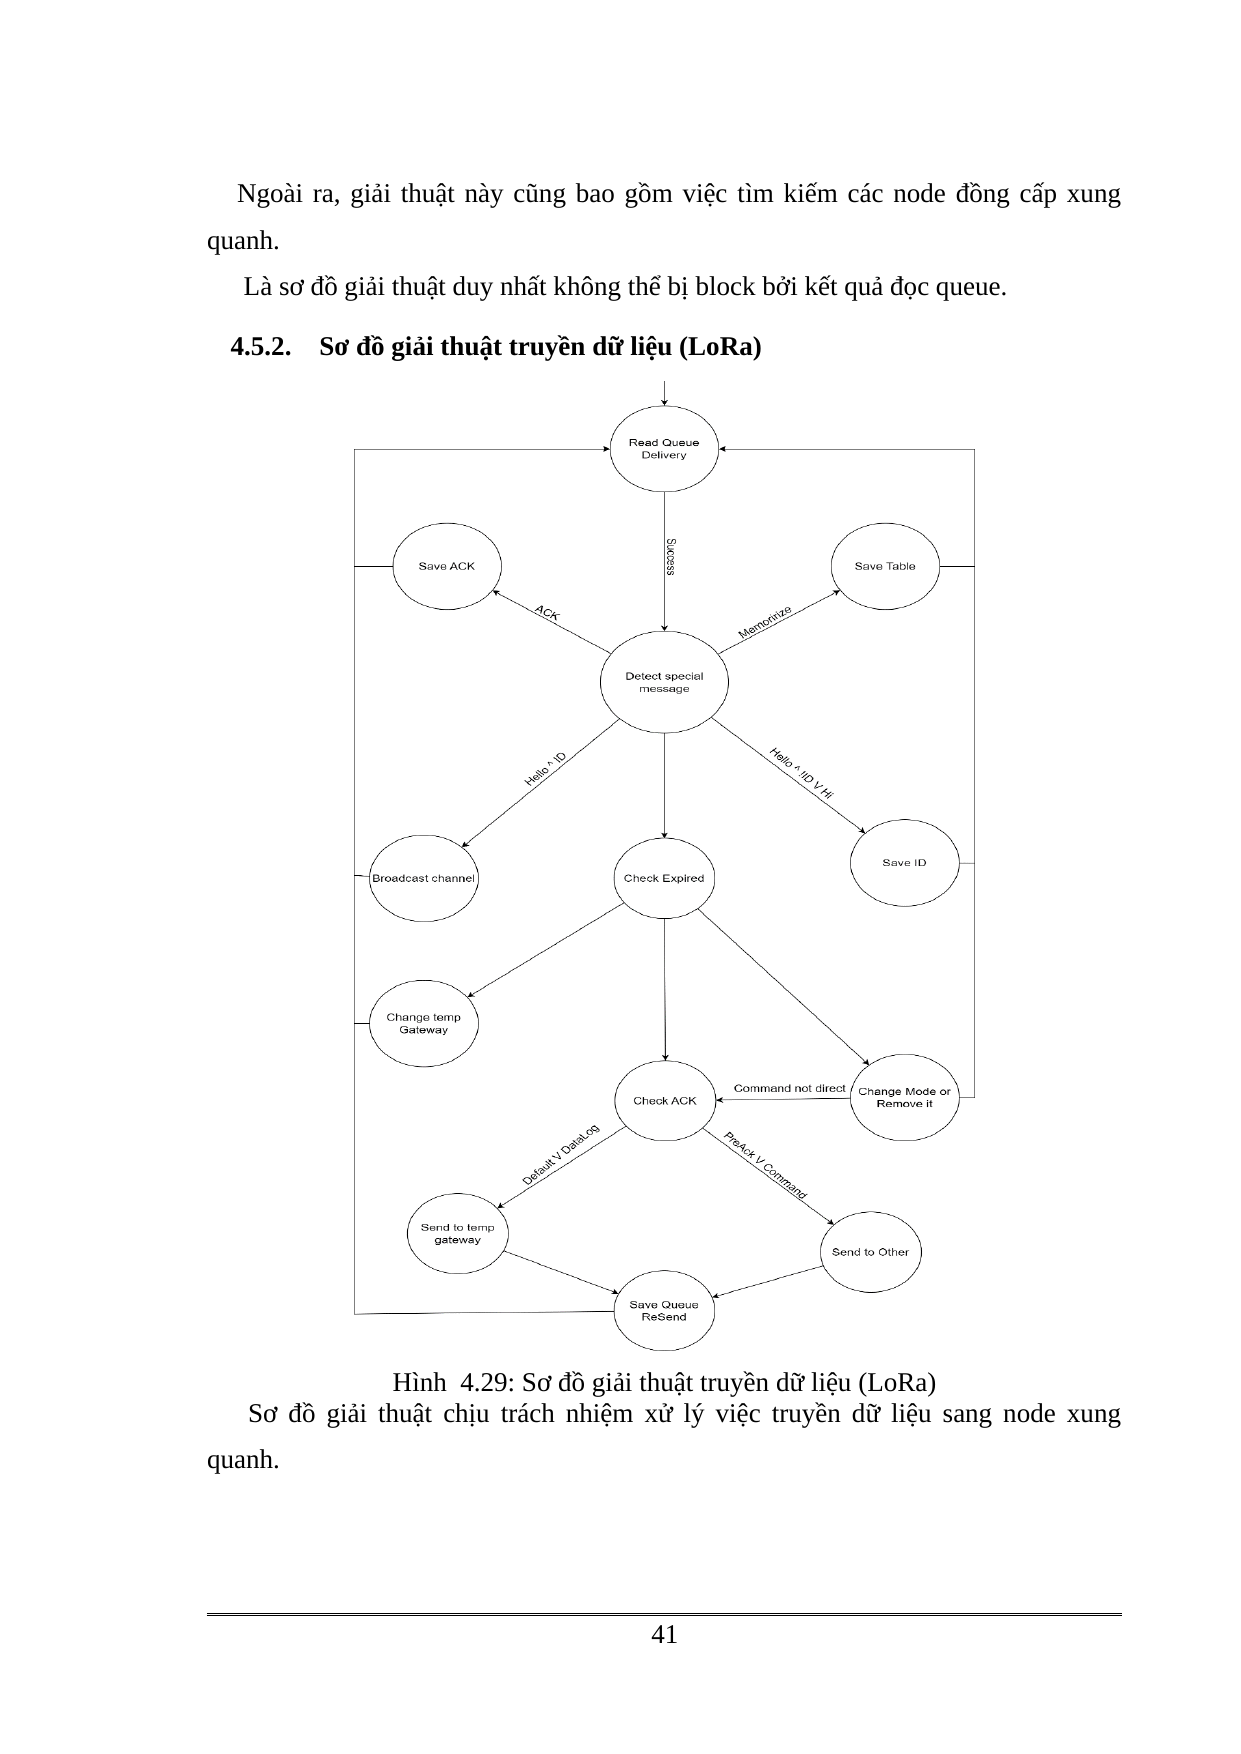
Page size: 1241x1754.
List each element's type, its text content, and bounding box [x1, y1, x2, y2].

text Ngoài ra, giải thuật này cũng bao gồm việc tìm kiếm các node đồng cấp xung quanh. [207, 177, 1122, 255]
subtitle Sơ đồ giải thuật truyền dữ liệu (LoRa) [230, 330, 1122, 361]
picture [348, 376, 980, 1351]
text Sơ đồ giải thuật chịu trách nhiệm xử lý việc truyền dữ liệu sang node xung quanh. [207, 1397, 1122, 1474]
text Là sơ đồ giải thuật duy nhất không thể bị block bởi kết quả đọc queue. [207, 271, 1122, 302]
